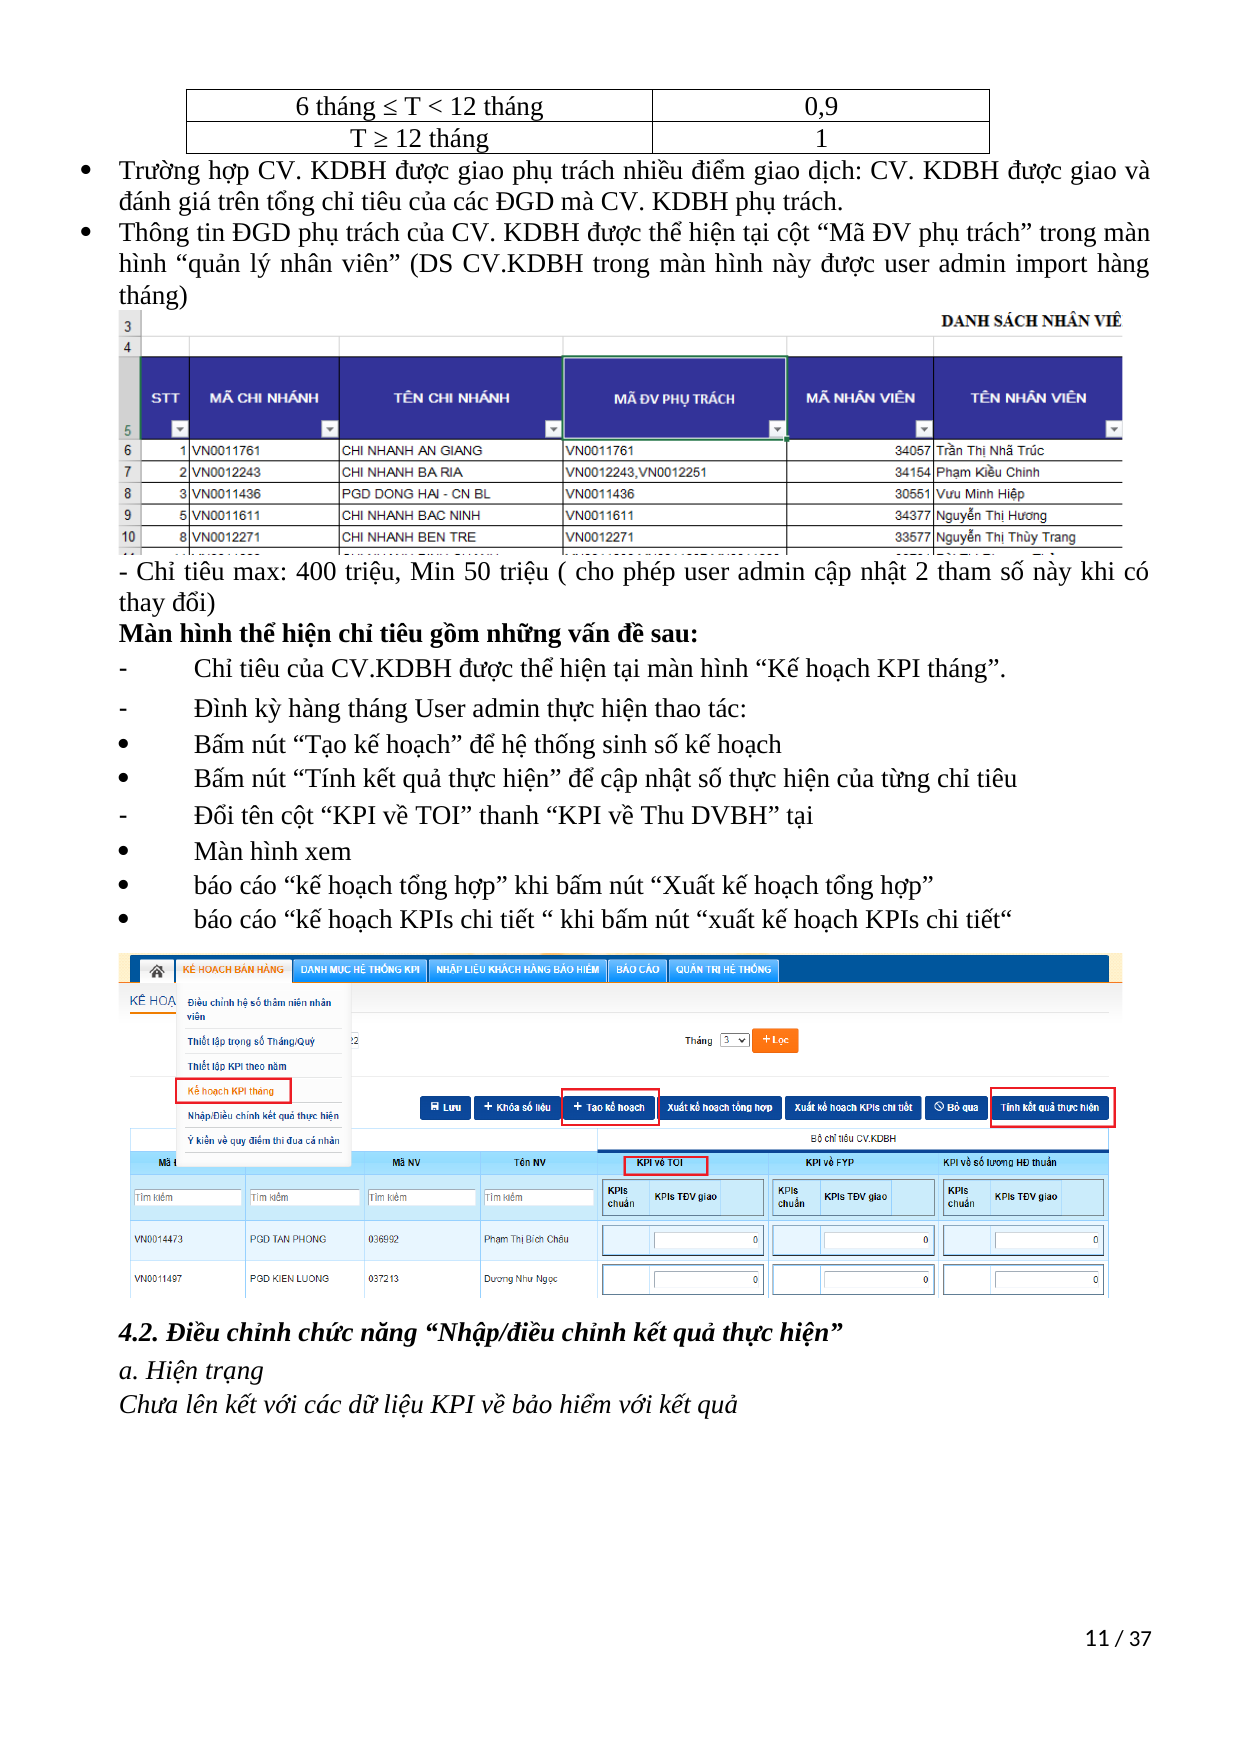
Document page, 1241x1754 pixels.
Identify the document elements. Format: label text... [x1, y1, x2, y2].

table_cell 0,9 [653, 90, 989, 121]
list Màn hình thể hiện chỉ tiêu gồm những vấn đề sau: [118, 617, 1152, 648]
list Đổi tên cột “KPI về TOI” thanh “KPI về Thu DVBH” tại [118, 795, 1152, 832]
list Thông tin ĐGD phụ trách của CV. KDBH được thể hiện tại cột “Mã ĐV phụ trách” trong màn hình “quản lý nhân viên” (DS CV.KDBH trong màn hình này được user admin import hàng tháng) [81, 216, 1152, 310]
list Bấm nút “Tính kết quả thực hiện” để cập nhật số thực hiện của từng chỉ tiêu [118, 762, 1152, 793]
list Trường hợp CV. KDBH được giao phụ trách nhiều điểm giao dịch: CV. KDBH được giao và đánh giá trên tổng chỉ tiêu của các ĐGD mà CV. KDBH phụ trách. [81, 154, 1152, 216]
picture [118, 310, 1123, 555]
picture [118, 953, 1123, 1298]
list Màn hình xem [118, 835, 1152, 866]
list - Chỉ tiêu max: 400 triệu, Min 50 triệu ( cho phép user admin cập nhật 2 tham số này khi có thay đổi) [118, 555, 1152, 617]
table_cell 1 [653, 122, 989, 153]
subtitle 4.2. Điều chỉnh chức năng “Nhập/điều chỉnh kết quả thực hiện” [118, 1317, 1152, 1348]
list Đình kỳ hàng tháng User admin thực hiện thao tác: [118, 688, 1152, 725]
table_cell 6 tháng ≤ T < 12 tháng [187, 90, 652, 121]
text Chưa lên kết với các dữ liệu KPI về bảo hiểm với kết quả [118, 1388, 1152, 1419]
subtitle a. Hiện trạng [118, 1354, 1152, 1385]
list báo cáo “kế hoạch KPIs chi tiết “ khi bấm nút “xuất kế hoạch KPIs chi tiết“ [118, 903, 1152, 934]
list Chỉ tiêu của CV.KDBH được thể hiện tại màn hình “Kế hoạch KPI tháng”. [118, 648, 1152, 685]
table_cell T ≥ 12 tháng [187, 122, 652, 153]
list báo cáo “kế hoạch tổng hợp” khi bấm nút “Xuất kế hoạch tổng hợp” [118, 869, 1152, 900]
list Bấm nút “Tạo kế hoạch” để hệ thống sinh số kế hoạch [118, 728, 1152, 759]
